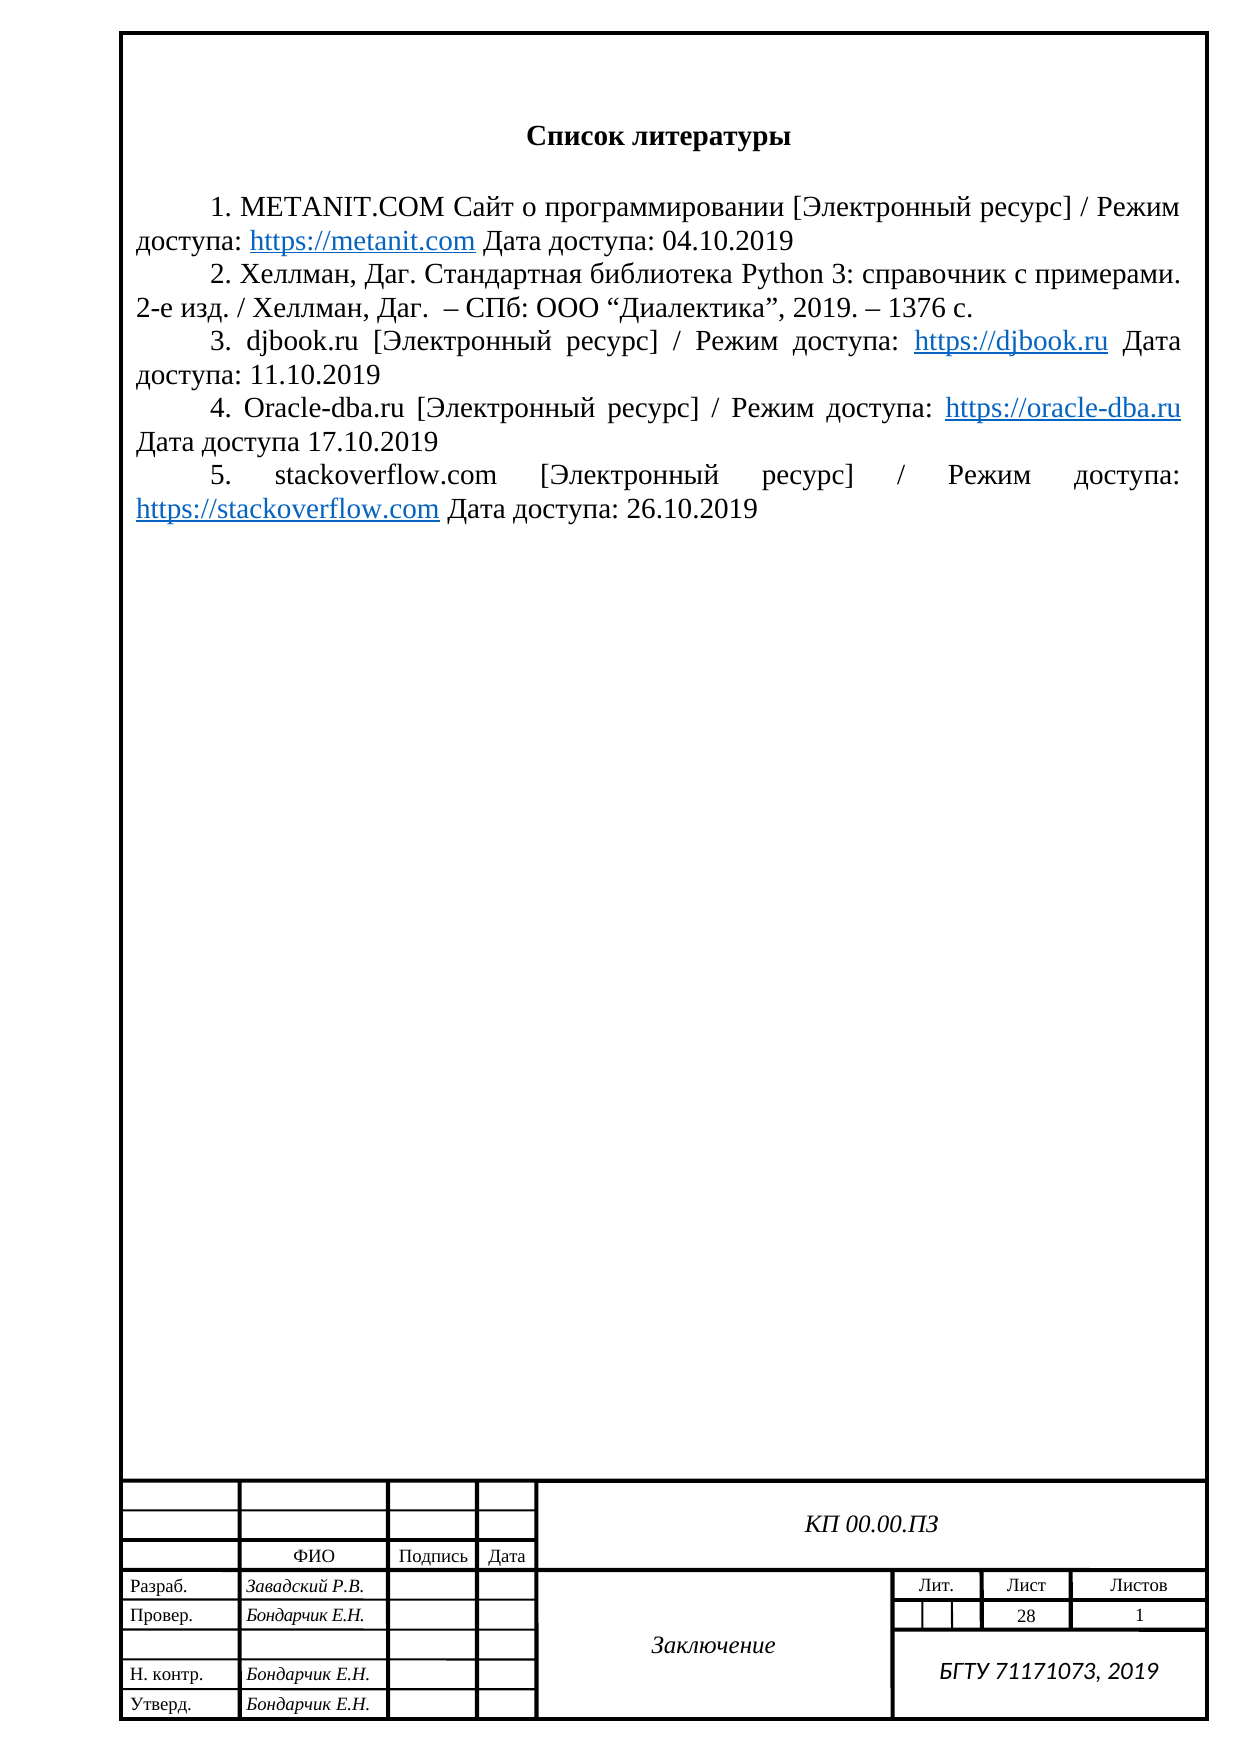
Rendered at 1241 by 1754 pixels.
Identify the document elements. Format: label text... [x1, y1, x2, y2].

text 4. Oracle-dba.ru [Электронный ресурс] / Режим доступа: https://oracle-dba.ru Дата доступа 17.10.2019 [136, 390, 1181, 457]
text 3. djbook.ru [Электронный ресурс] / Режим доступа: https://djbook.ru Дата доступа: 11.10.2019 [136, 323, 1181, 390]
text Список литературы [136, 118, 1181, 152]
text 5. stackoverflow.com [Электронный ресурс] / Режим доступа: https://stackoverflow.com Дата доступа: 26.10.2019 [136, 457, 1181, 524]
text 1. METANIT.COM Сайт о программировании [Электронный ресурс] / Режим доступа: https://metanit.com Дата доступа: 04.10.2019 [136, 189, 1181, 256]
text 2. Хеллман, Даг. Стандартная библиотека Python 3: справочник с примерами. 2-е изд. / Хеллман, Даг. – СПб: ООО “Диалектика”, 2019. – 1376 с. [136, 256, 1181, 323]
